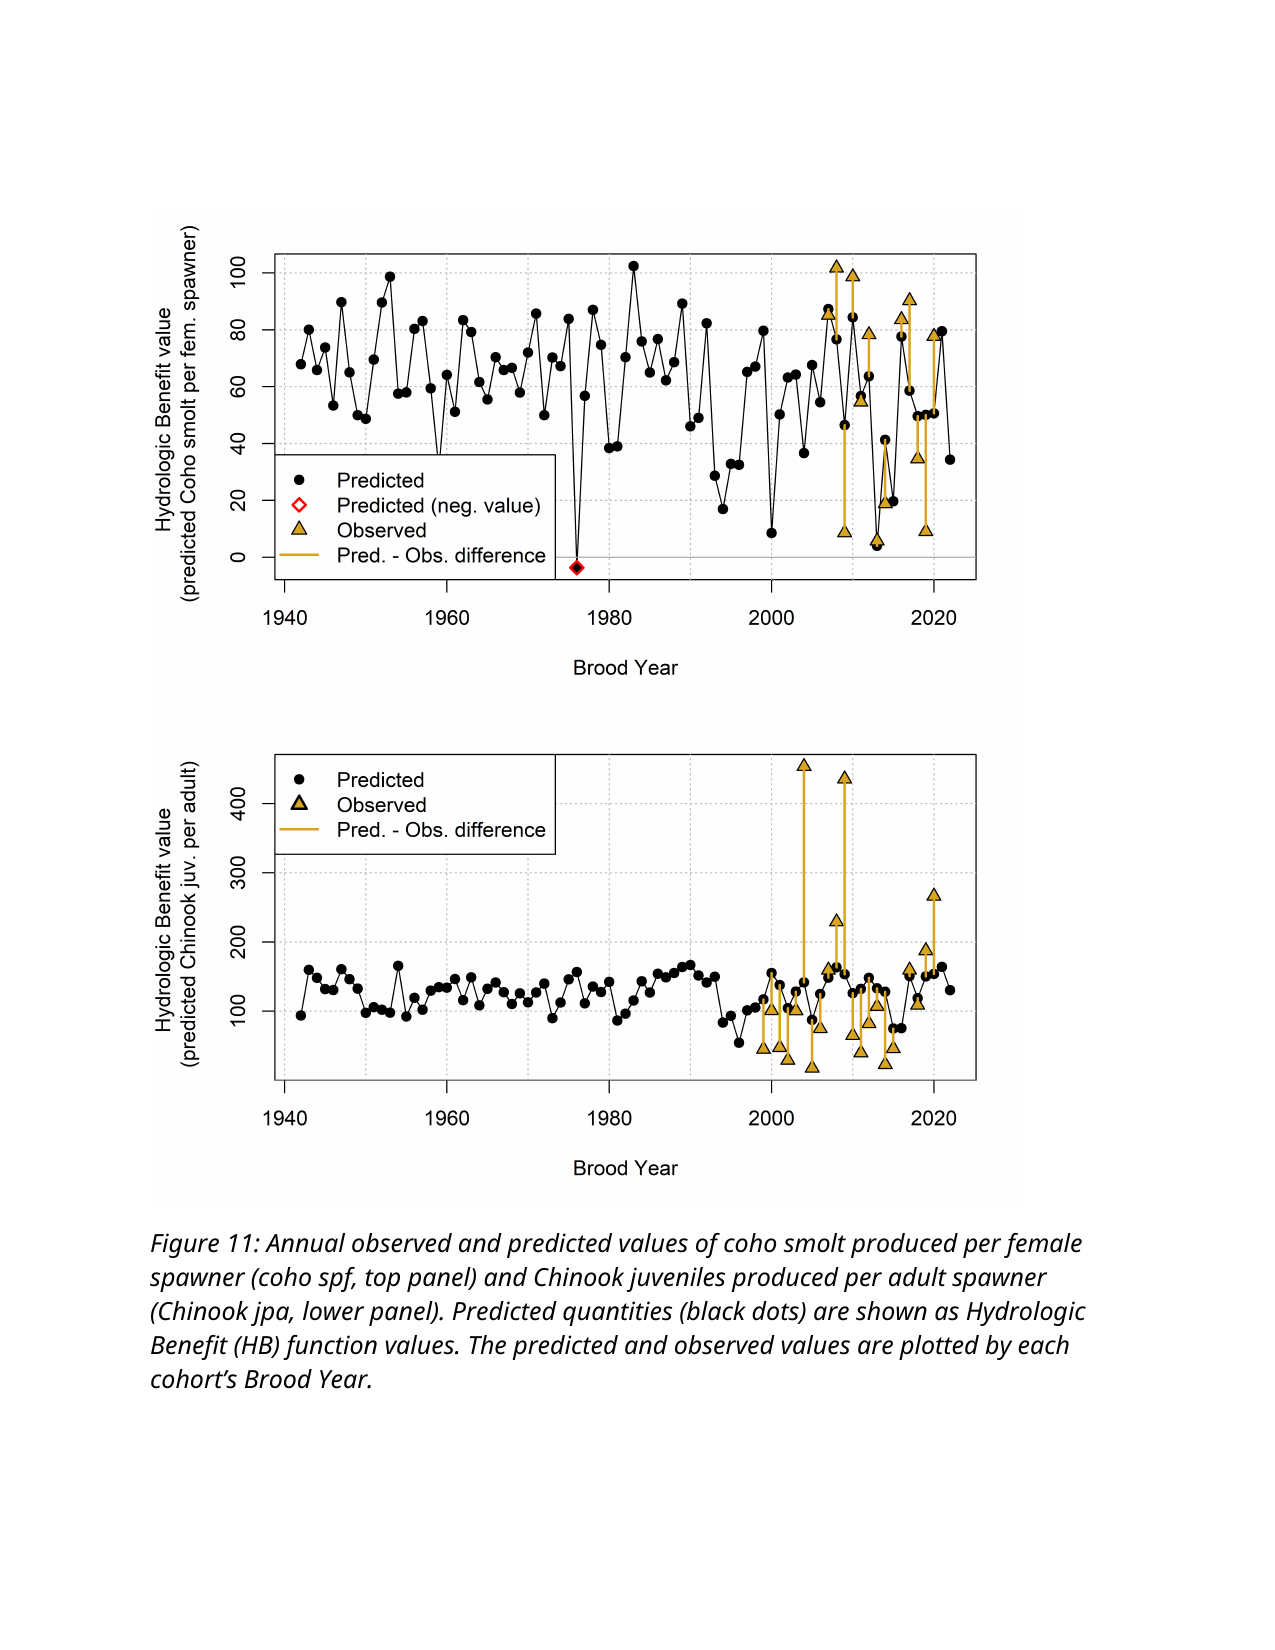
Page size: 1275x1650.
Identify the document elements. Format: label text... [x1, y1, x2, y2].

text Figure 11: Annual observed and predicted values of coho smolt produced per female spawner (coho spf, top panel) and Chinook juveniles produced per adult spawner (Chinook jpa, lower panel). Predicted quantities (black dots) are shown as Hydrologic Benefit (HB) function values. The predicted and observed values are plotted by each cohort’s Brood Year. [150, 1226, 1125, 1396]
picture [150, 205, 1025, 1205]
